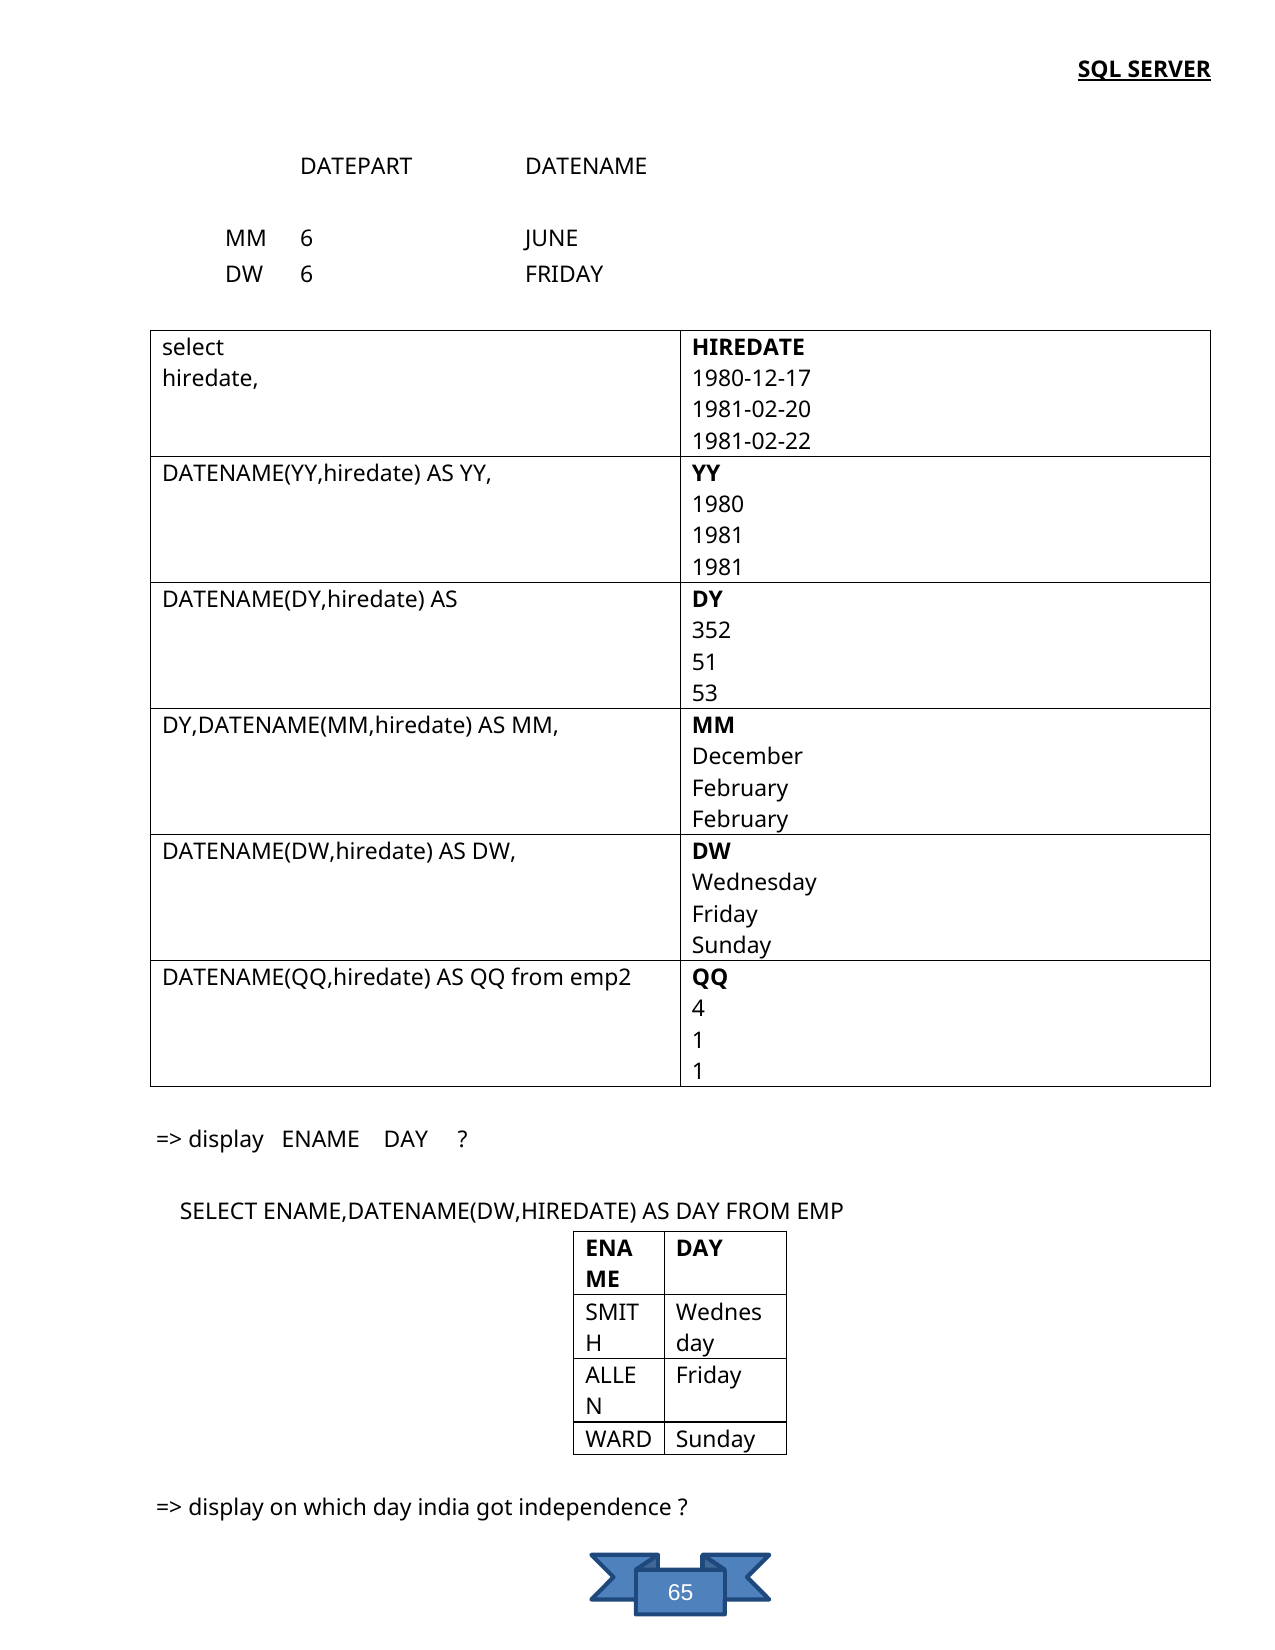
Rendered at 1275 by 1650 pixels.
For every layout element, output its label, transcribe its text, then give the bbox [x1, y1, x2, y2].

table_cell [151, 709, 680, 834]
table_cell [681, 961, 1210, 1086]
text => display on which day india got independence ? [150, 1491, 1211, 1522]
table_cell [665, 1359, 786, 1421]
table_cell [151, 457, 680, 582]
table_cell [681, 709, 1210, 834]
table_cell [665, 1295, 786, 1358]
text SELECT ENAME,DATENAME(DW,HIREDATE) AS DAY FROM EMP [150, 1195, 1211, 1226]
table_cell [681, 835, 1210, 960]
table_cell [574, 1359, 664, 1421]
text DW 6 FRIDAY [150, 258, 1211, 289]
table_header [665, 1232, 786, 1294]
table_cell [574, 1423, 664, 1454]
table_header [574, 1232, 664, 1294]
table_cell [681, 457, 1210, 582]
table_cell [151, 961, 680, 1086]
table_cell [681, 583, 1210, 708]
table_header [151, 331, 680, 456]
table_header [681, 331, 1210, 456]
text MM 6 JUNE [150, 222, 1211, 253]
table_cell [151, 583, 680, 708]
text => display ENAME DAY ? [150, 1123, 1211, 1154]
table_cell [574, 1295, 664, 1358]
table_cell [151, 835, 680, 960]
text DATEPART DATENAME [150, 150, 1211, 181]
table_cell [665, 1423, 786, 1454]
